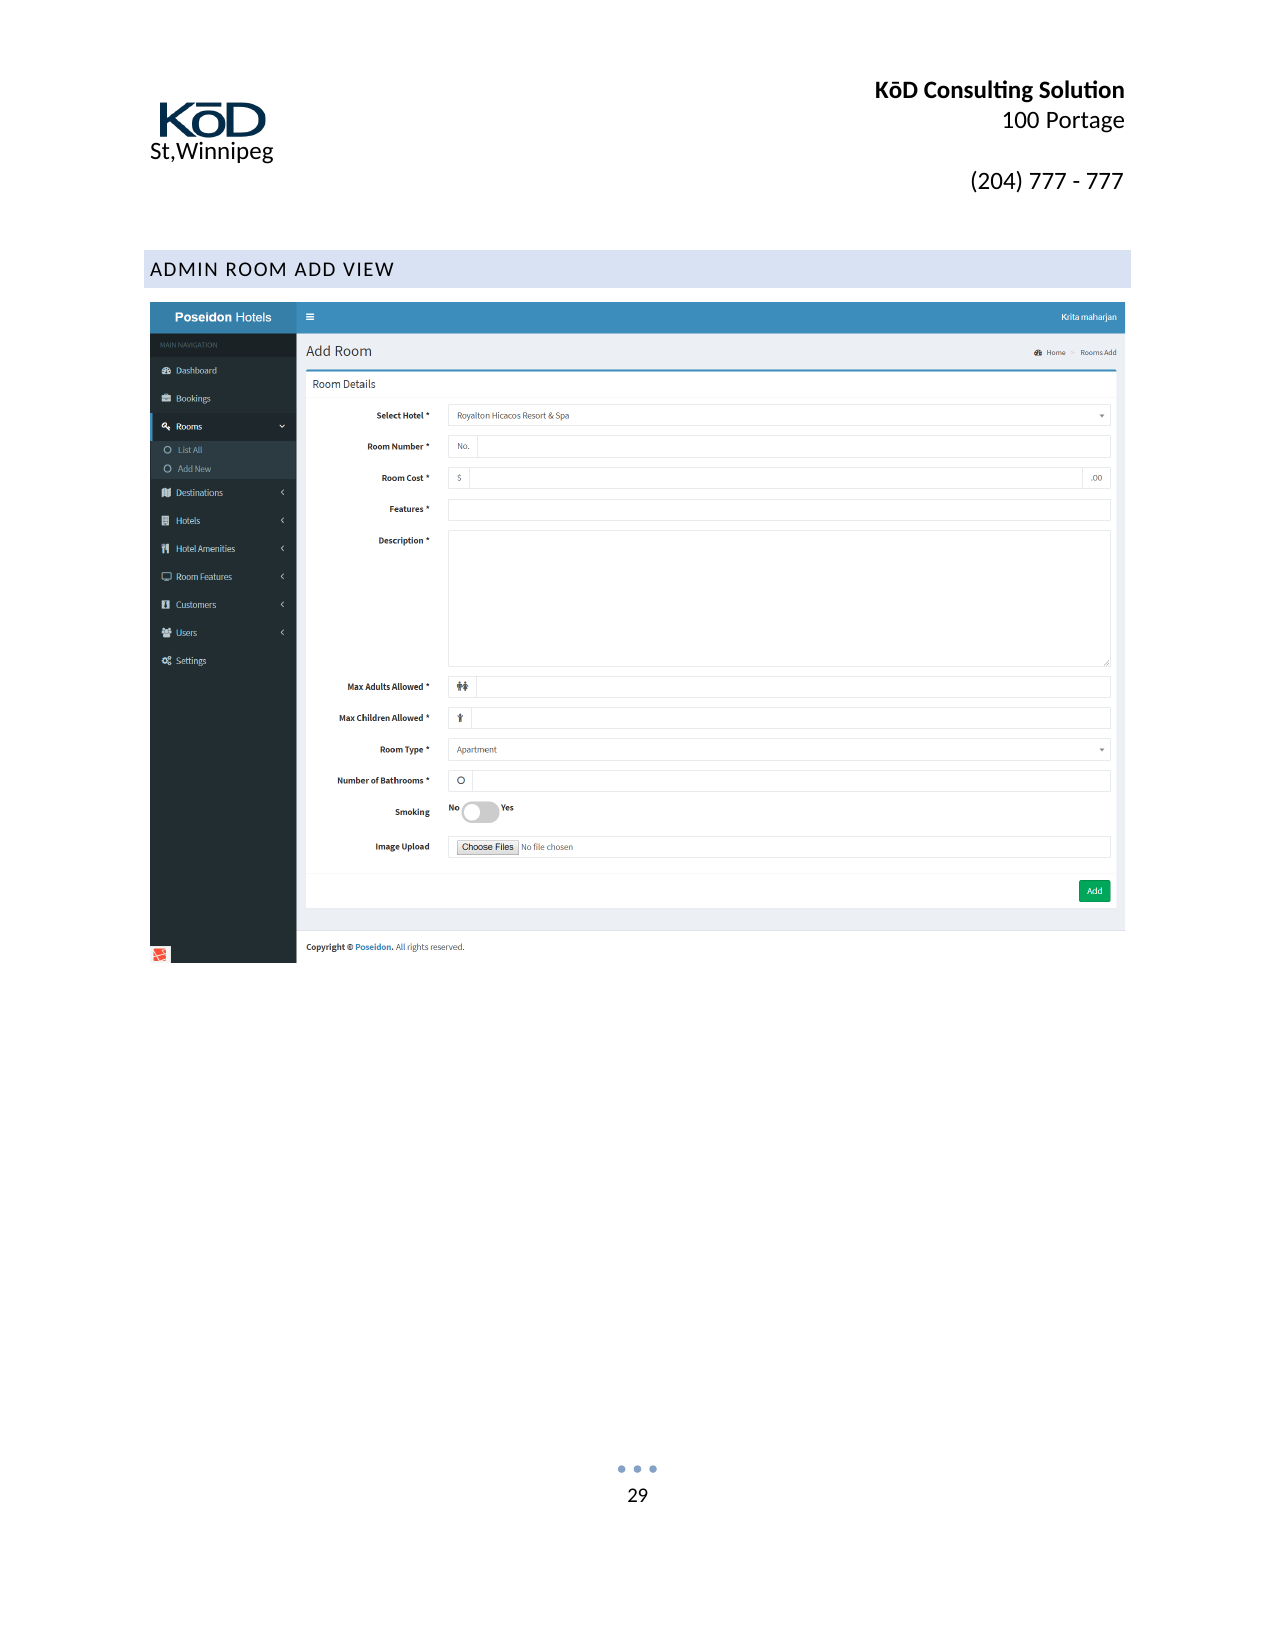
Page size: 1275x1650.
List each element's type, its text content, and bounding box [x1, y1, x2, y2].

subtitle Admin Room Add View [150, 256, 1125, 282]
picture [156, 70, 266, 180]
picture [150, 302, 1125, 963]
